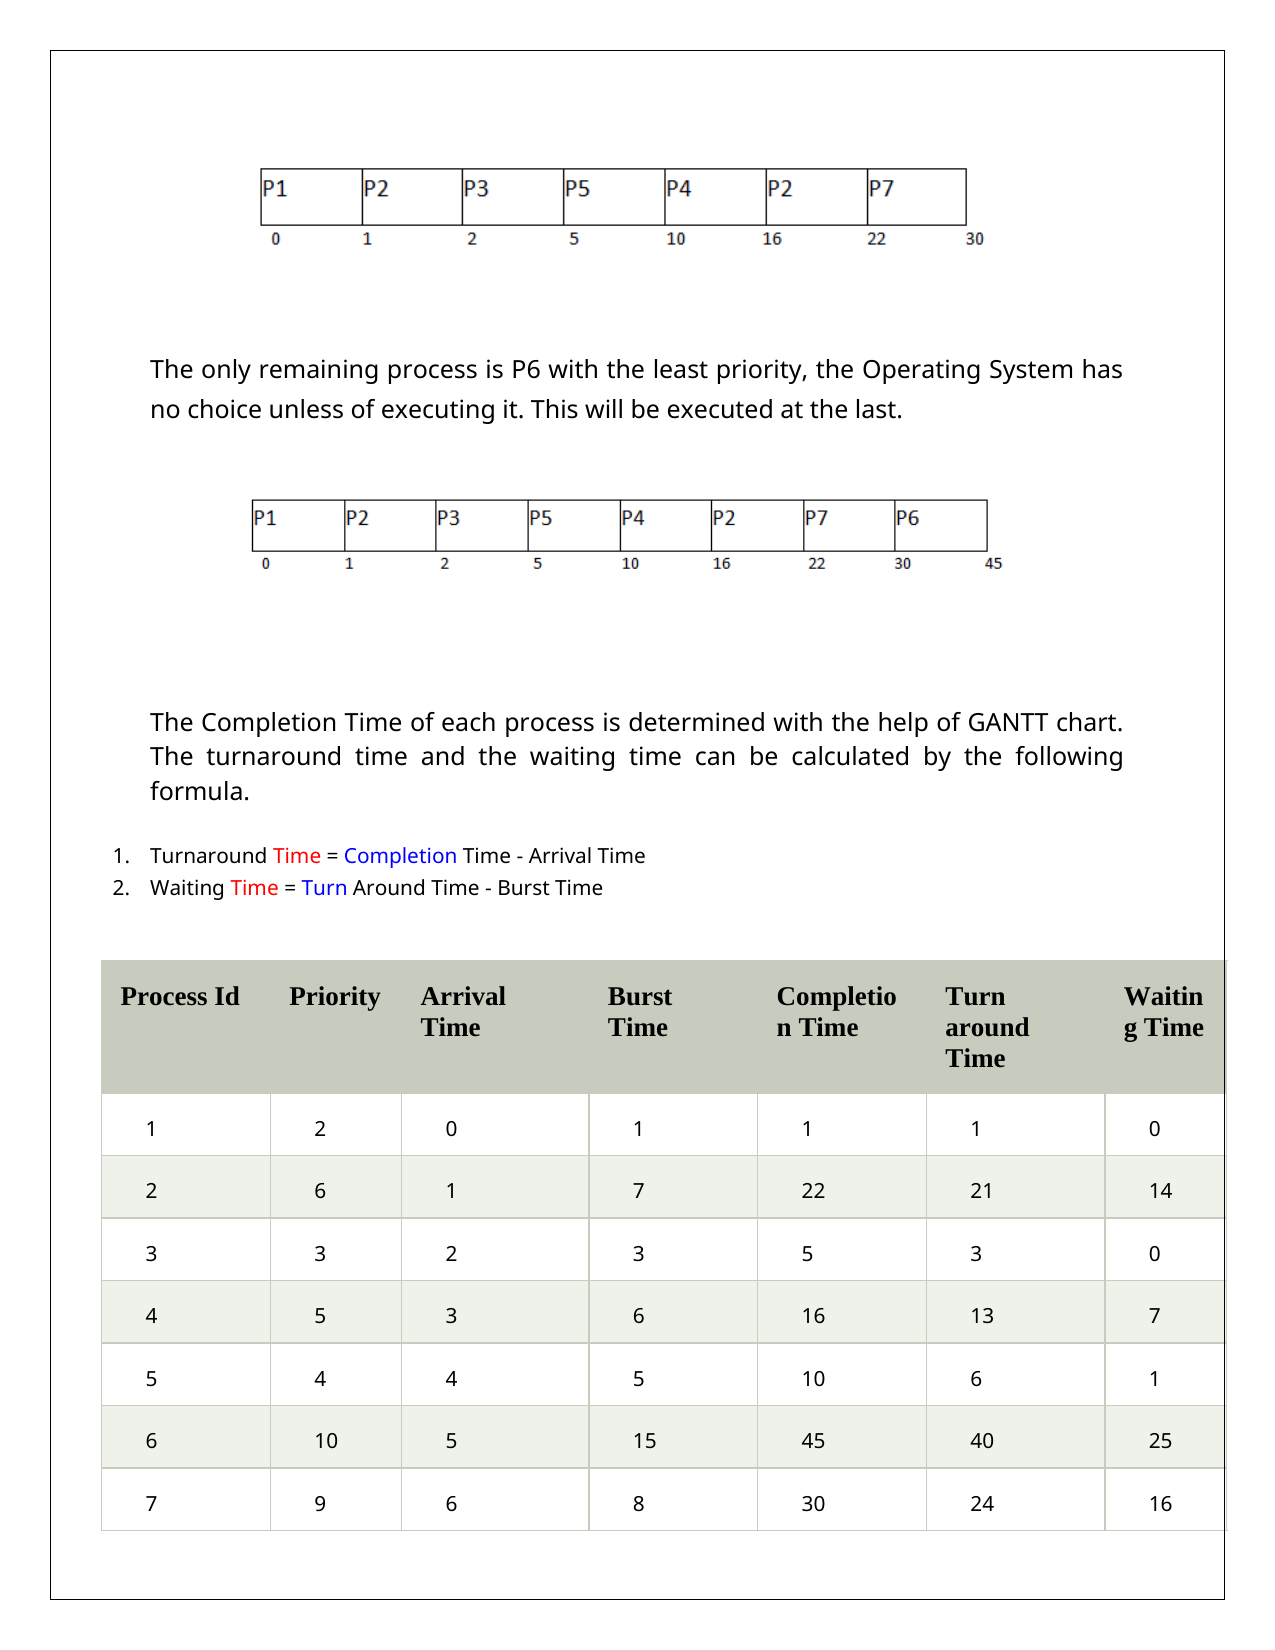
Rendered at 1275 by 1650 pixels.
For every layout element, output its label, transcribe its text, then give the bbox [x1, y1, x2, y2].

table_cell 30 [758, 1469, 926, 1530]
table_cell 5 [590, 1344, 757, 1405]
table_cell 16 [1106, 1469, 1224, 1530]
table_cell 2 [271, 1094, 401, 1155]
table_cell 1 [1106, 1344, 1224, 1405]
table_header Process Id [102, 961, 270, 1092]
table_cell 10 [271, 1406, 401, 1467]
table_header Turn around Time [926, 961, 1105, 1092]
table_cell 3 [102, 1219, 270, 1280]
table_cell 4 [271, 1344, 401, 1405]
table_cell 6 [927, 1344, 1104, 1405]
table_cell 9 [271, 1469, 401, 1530]
table_cell 14 [1106, 1156, 1224, 1217]
table_cell 5 [758, 1219, 926, 1280]
table_cell 3 [402, 1281, 588, 1342]
table_cell 15 [590, 1406, 757, 1467]
table_cell 5 [402, 1406, 588, 1467]
table_cell 21 [927, 1156, 1104, 1217]
table_cell 3 [590, 1219, 757, 1280]
picture [150, 451, 1050, 620]
table_cell 1 [402, 1156, 588, 1217]
table_cell 45 [758, 1406, 926, 1467]
table_cell 24 [927, 1469, 1104, 1530]
table_header Burst Time [589, 961, 758, 1092]
table_header Priority [270, 961, 402, 1092]
text The Completion Time of each process is determined with the help of GANTT chart. The turnaround time and the waiting time can be calculated by the following formula. [150, 705, 1125, 807]
table_cell 1 [927, 1094, 1104, 1155]
table_cell 6 [590, 1281, 757, 1342]
table_cell 5 [102, 1344, 270, 1405]
table_cell 4 [102, 1281, 270, 1342]
table_cell 1 [102, 1094, 270, 1155]
list Turnaround Time = Completion Time - Arrival Time [112, 836, 1125, 869]
text The only remaining process is P6 with the least priority, the Operating System has no choice unless of executing it. This will be executed at the last. [150, 386, 1125, 425]
table_cell 6 [402, 1469, 588, 1530]
table_cell 0 [1106, 1094, 1224, 1155]
table_cell 16 [758, 1281, 926, 1342]
table_cell 2 [402, 1219, 588, 1280]
table_header Completion Time [758, 961, 926, 1092]
table_cell 3 [927, 1219, 1104, 1280]
table_cell 13 [927, 1281, 1104, 1342]
list Waiting Time = Turn Around Time - Burst Time [112, 869, 1125, 902]
table_header Arrival Time [402, 961, 589, 1092]
table_cell 3 [271, 1219, 401, 1280]
table_cell 22 [758, 1156, 926, 1217]
table_cell 40 [927, 1406, 1104, 1467]
table_cell 6 [102, 1406, 270, 1467]
table_cell 4 [402, 1344, 588, 1405]
table_cell 2 [102, 1156, 270, 1217]
table_header Waiting Time [1105, 961, 1224, 1092]
table_cell 6 [271, 1156, 401, 1217]
picture [150, 112, 1050, 332]
table_cell 7 [590, 1156, 757, 1217]
table_cell 25 [1106, 1406, 1224, 1467]
table_cell 10 [758, 1344, 926, 1405]
table_cell 8 [590, 1469, 757, 1530]
table_cell 5 [271, 1281, 401, 1342]
table_cell 0 [1106, 1219, 1224, 1280]
table_cell 7 [1106, 1281, 1224, 1342]
table_cell 1 [590, 1094, 757, 1155]
table_cell 1 [758, 1094, 926, 1155]
table_cell 7 [102, 1469, 270, 1530]
table_cell 0 [402, 1094, 588, 1155]
